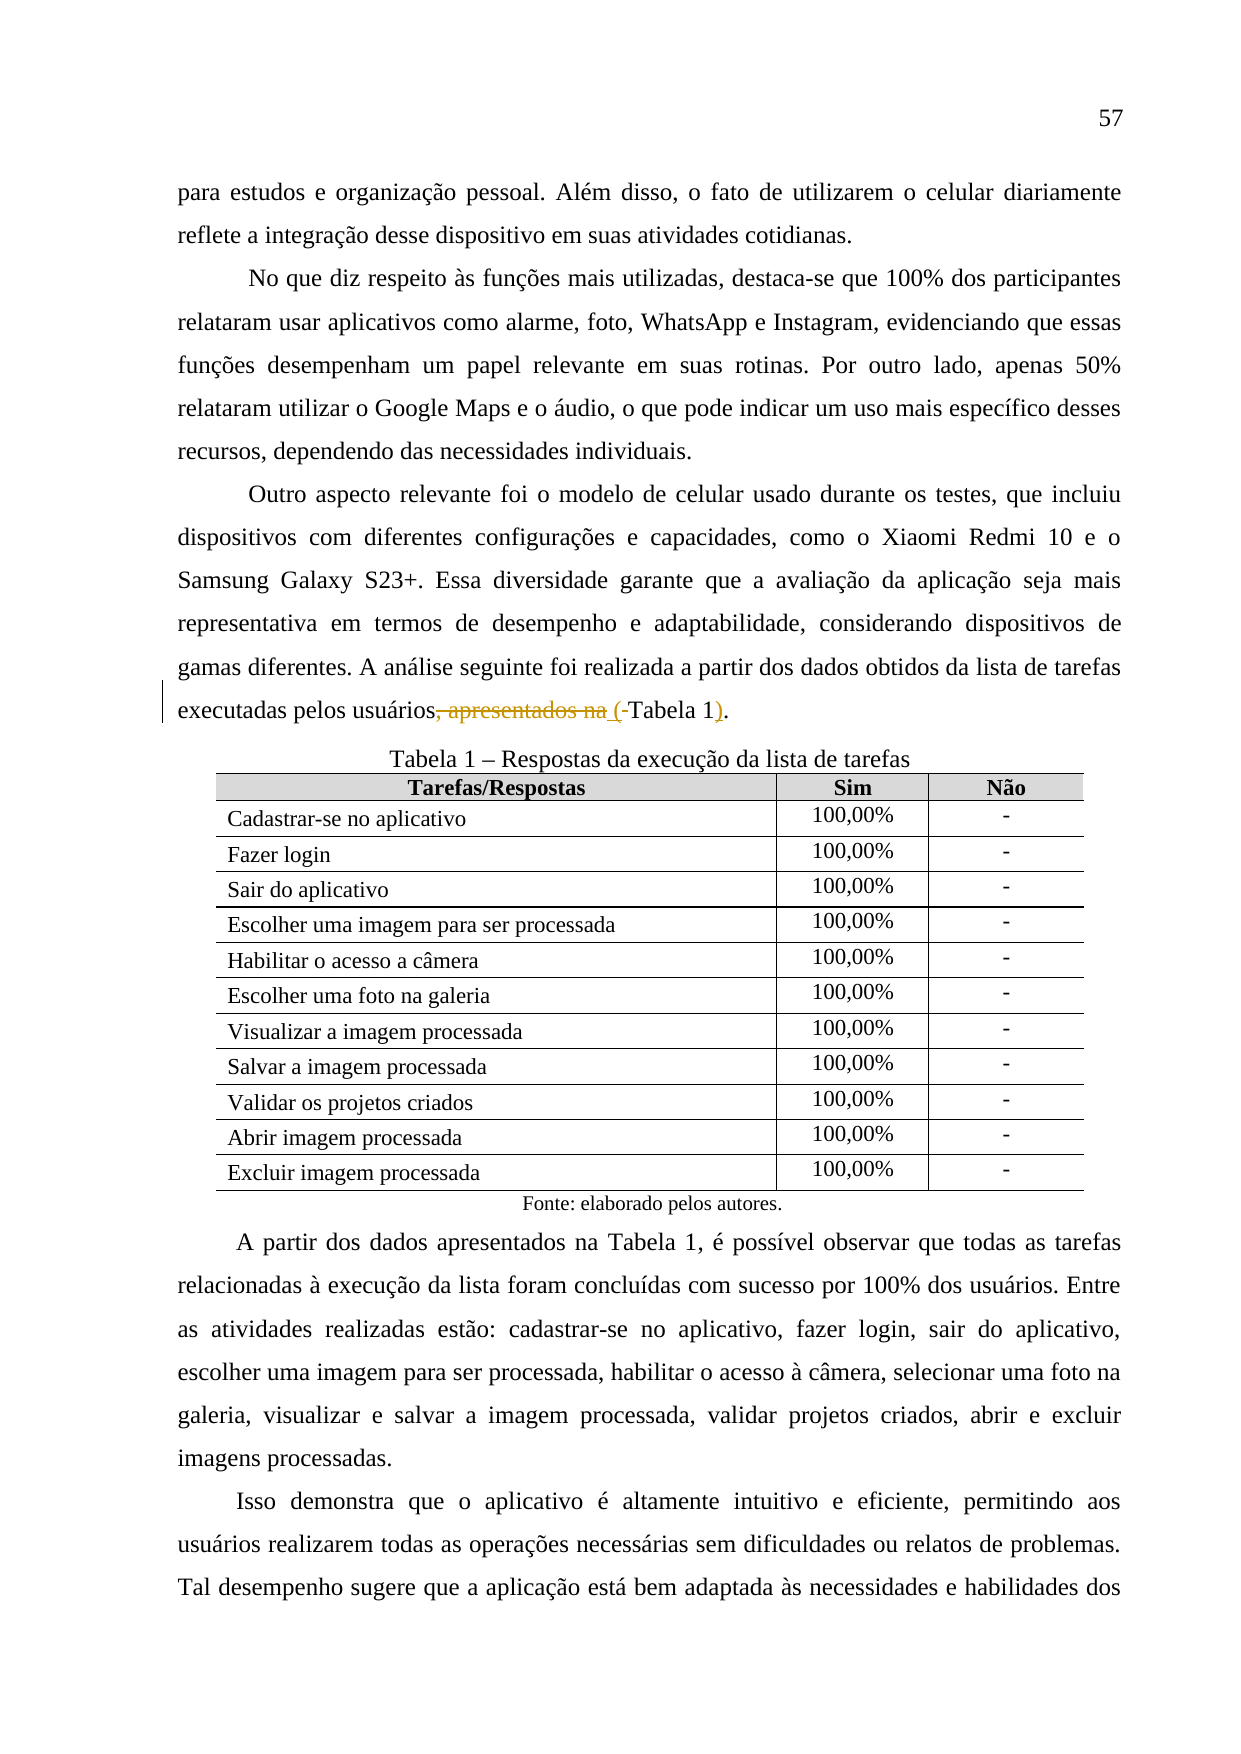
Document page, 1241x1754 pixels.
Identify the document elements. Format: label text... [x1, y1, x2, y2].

table_cell Excluir imagem processada [216, 1155, 776, 1190]
table_cell - [929, 837, 1083, 871]
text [177, 177, 1122, 249]
table_cell - [929, 978, 1083, 1013]
table_cell 100,00% [777, 872, 928, 906]
table_cell - [929, 1120, 1083, 1154]
table_cell 100,00% [777, 908, 928, 942]
table_cell 100,00% [777, 1155, 928, 1190]
table_cell Validar os projetos criados [216, 1085, 776, 1119]
table_cell - [929, 872, 1083, 906]
table_cell Fazer login [216, 837, 776, 871]
table_header Não [929, 774, 1083, 800]
table_cell Sair do aplicativo [216, 872, 776, 906]
table_cell 100,00% [777, 1014, 928, 1048]
table_cell 100,00% [777, 837, 928, 871]
table_cell 100,00% [777, 943, 928, 977]
table_cell 100,00% [777, 1049, 928, 1083]
table_cell - [929, 1014, 1083, 1048]
table_cell - [929, 801, 1083, 836]
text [177, 1486, 1122, 1601]
table_cell - [929, 908, 1083, 942]
text Outro aspecto relevante foi o modelo de celular usado durante os testes, que incluiu dispositivos com diferentes configurações e capacidades, como o Xiaomi Redmi 10 e o Samsung Galaxy S23+. Essa diversidade garante que a avaliação da aplicação seja mais representativa em termos de desempenho e adaptabilidade, considerando dispositivos de gamas diferentes. A análise seguinte foi realizada a partir dos dados obtidos da lista de tarefas executadas pelos usuáriosTabela 1. [177, 479, 1122, 723]
table_cell 100,00% [777, 1085, 928, 1119]
table_header Sim [777, 774, 928, 800]
table_cell Salvar a imagem processada [216, 1049, 776, 1083]
table_cell - [929, 1049, 1083, 1083]
table_cell - [929, 1155, 1083, 1190]
table_cell - [929, 1085, 1083, 1119]
table_cell 100,00% [777, 1120, 928, 1154]
text Fonte: elaborado pelos autores. [177, 1191, 1122, 1215]
table_cell Escolher uma foto na galeria [216, 978, 776, 1013]
table_cell Cadastrar-se no aplicativo [216, 801, 776, 836]
table_cell 100,00% [777, 801, 928, 836]
table_cell Escolher uma imagem para ser processada [216, 908, 776, 942]
text A partir dos dados apresentados na Tabela 1, é possível observar que todas as tarefas relacionadas à execução da lista foram concluídas com sucesso por 100% dos usuários. Entre as atividades realizadas estão: cadastrar-se no aplicativo, fazer login, sair do aplicativo, escolher uma imagem para ser processada, habilitar o acesso à câmera, selecionar uma foto na galeria, visualizar e salvar a imagem processada, validar projetos criados, abrir e excluir imagens processadas. [177, 1227, 1122, 1472]
table_cell Visualizar a imagem processada [216, 1014, 776, 1048]
table_cell Abrir imagem processada [216, 1120, 776, 1154]
text No que diz respeito às funções mais utilizadas, destaca-se que 100% dos participantes relataram usar aplicativos como alarme, foto, WhatsApp e Instagram, evidenciando que essas funções desempenham um papel relevante em suas rotinas. Por outro lado, apenas 50% relataram utilizar o Google Maps e o áudio, o que pode indicar um uso mais específico desses recursos, dependendo das necessidades individuais. [177, 263, 1122, 465]
table_cell 100,00% [777, 978, 928, 1013]
table_cell - [929, 943, 1083, 977]
table_cell Habilitar o acesso a câmera [216, 943, 776, 977]
table_header Tarefas/Respostas [216, 774, 776, 800]
